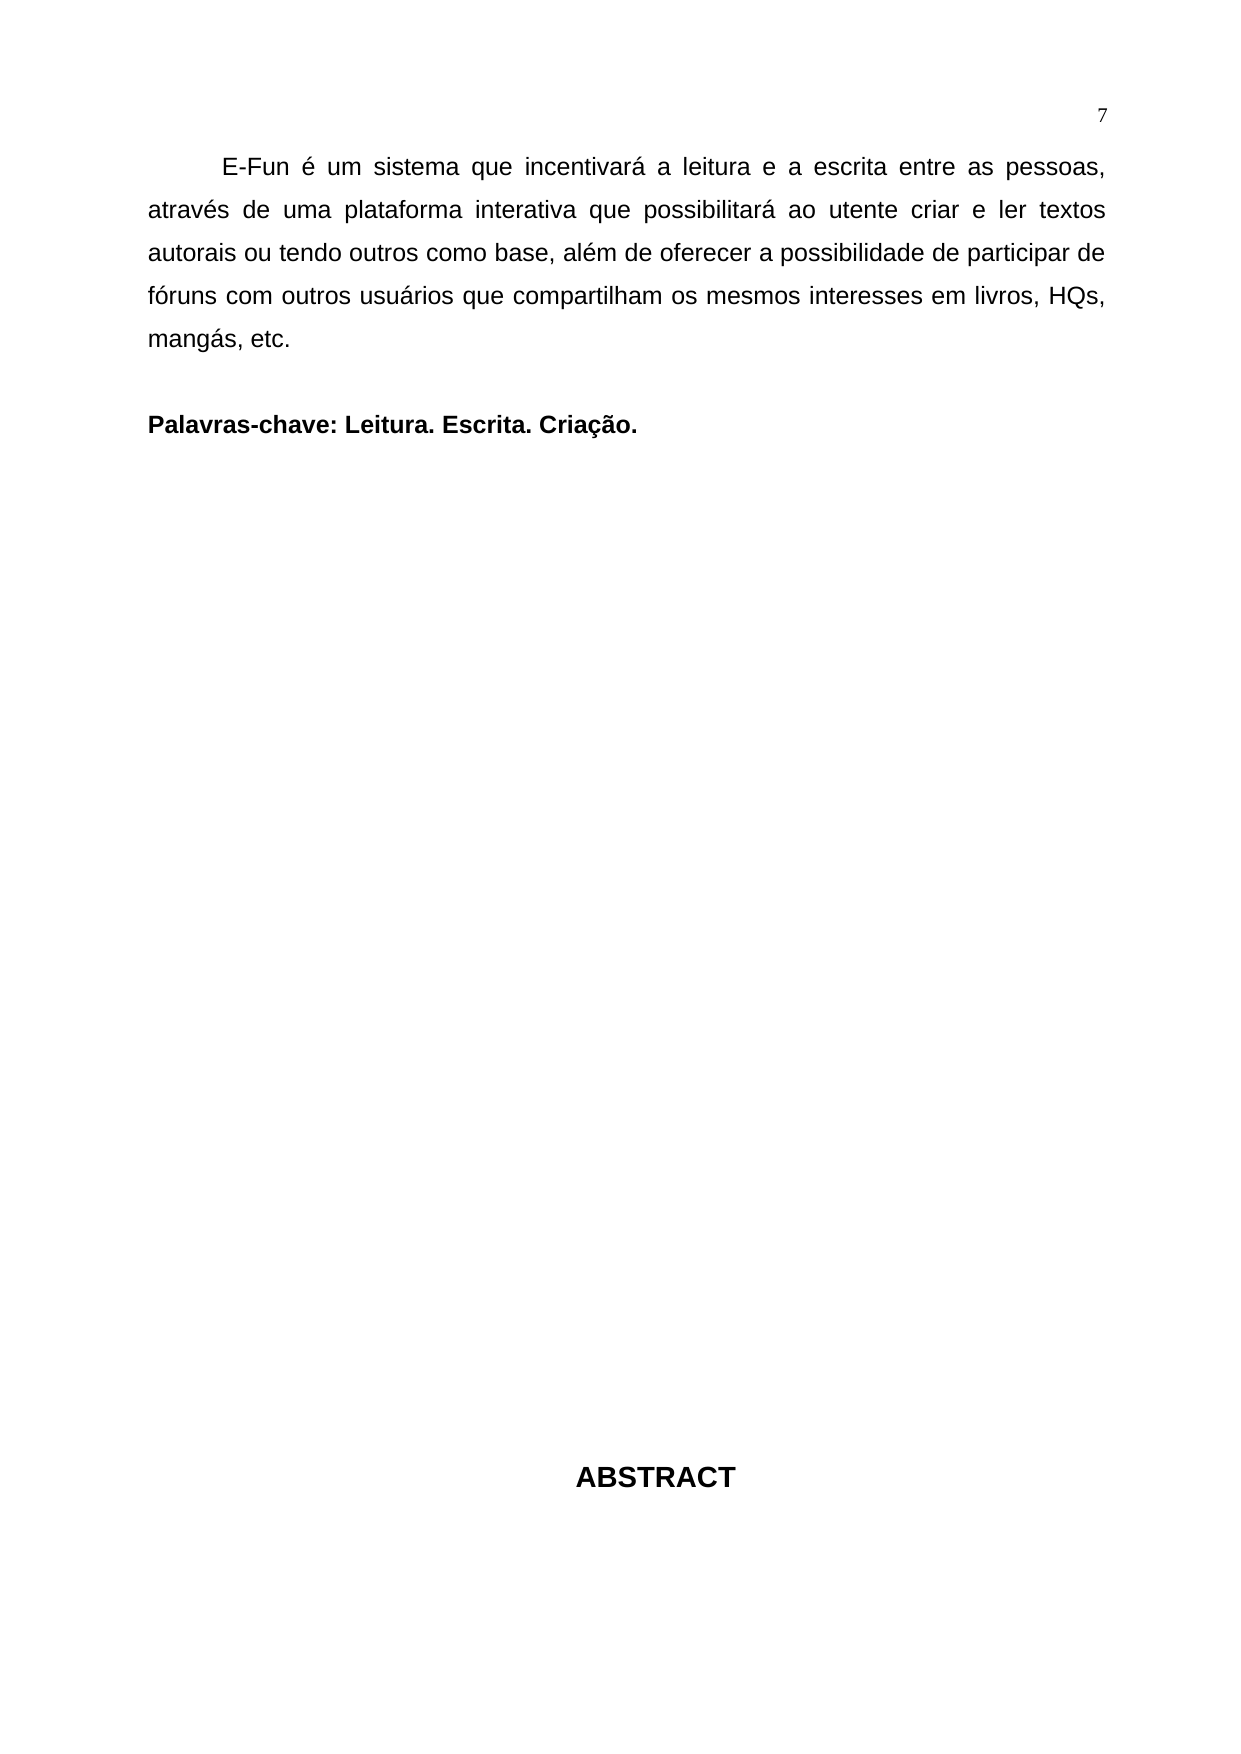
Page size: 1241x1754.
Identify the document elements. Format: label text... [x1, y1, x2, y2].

text Palavras-chave: Leitura. Escrita. Criação. [148, 410, 1107, 439]
text ABSTRACT [204, 1459, 1107, 1493]
text E-Fun é um sistema que incentivará a leitura e a escrita entre as pessoas, através de uma plataforma interativa que possibilitará ao utente criar e ler textos autorais ou tendo outros como base, além de oferecer a possibilidade de participar de fóruns com outros usuários que compartilham os mesmos interesses em livros, HQs, mangás, etc. [148, 151, 1107, 353]
